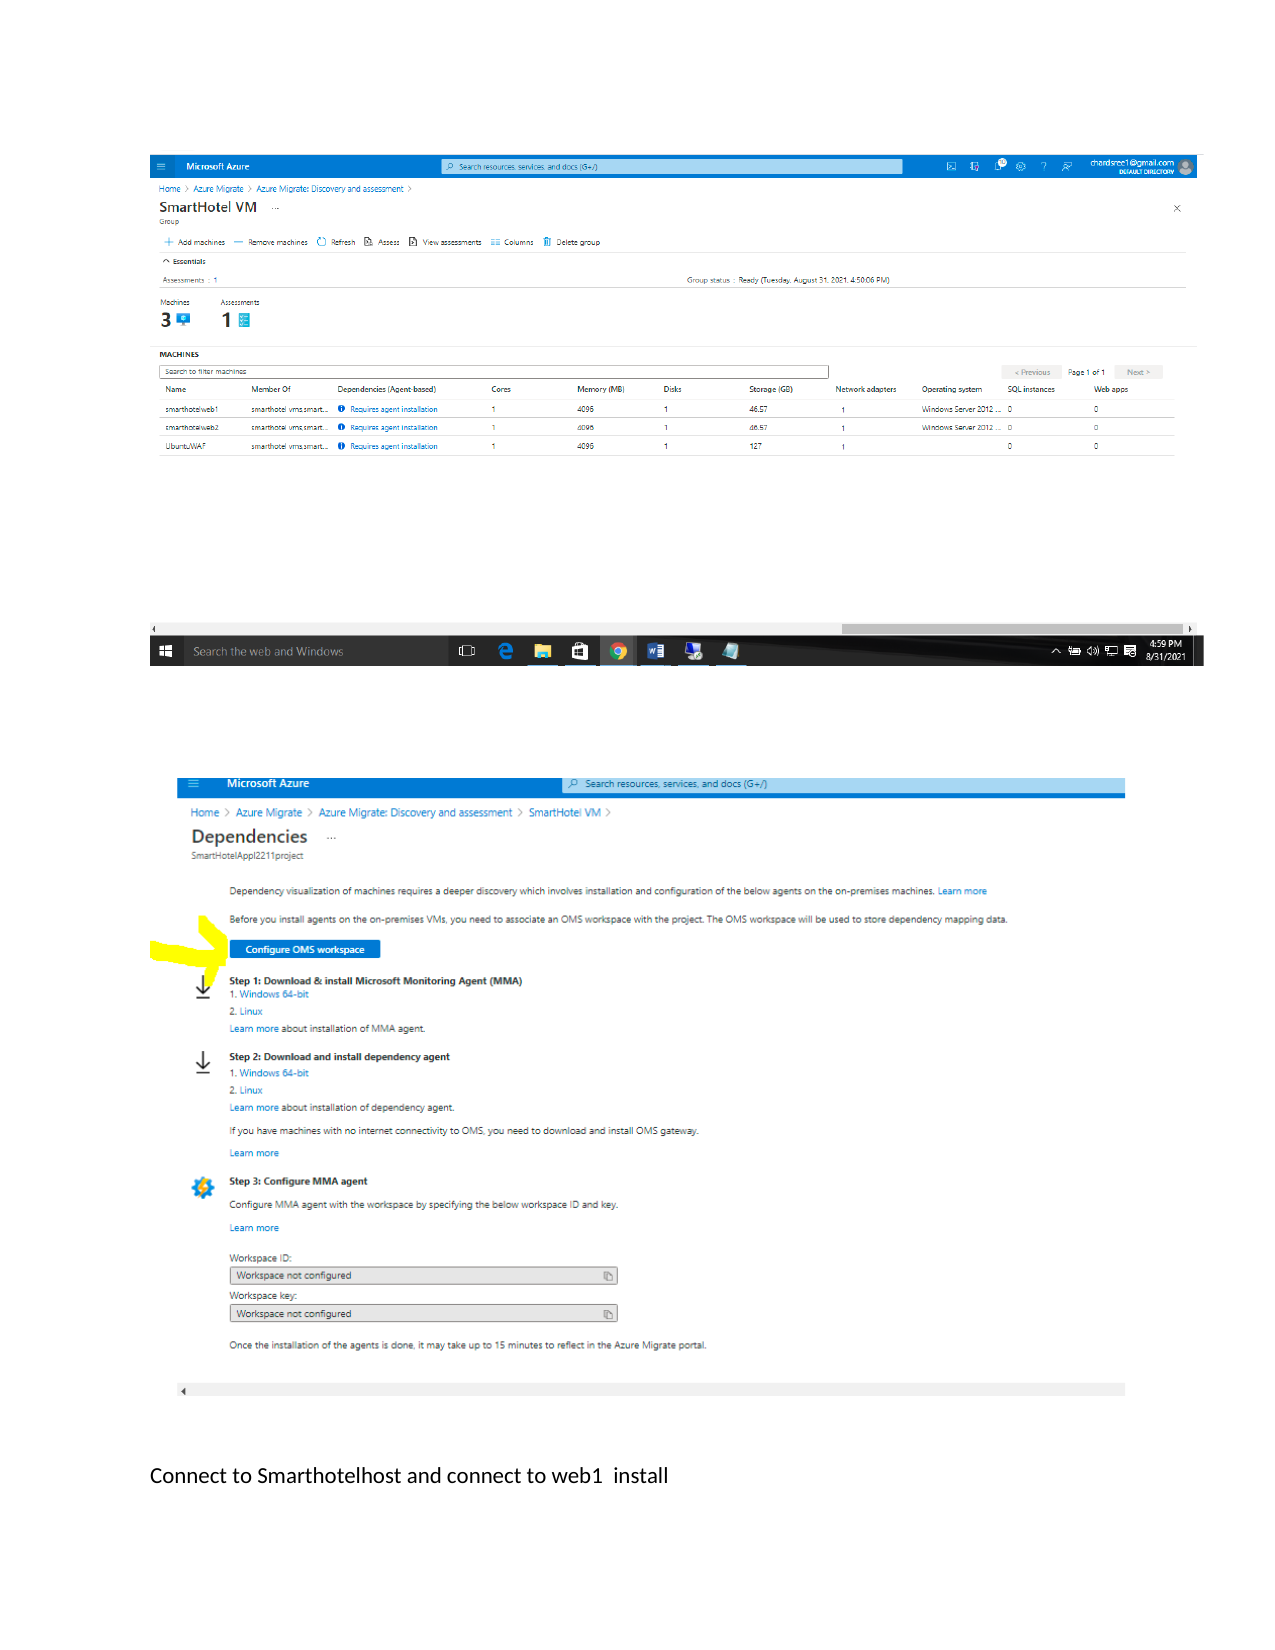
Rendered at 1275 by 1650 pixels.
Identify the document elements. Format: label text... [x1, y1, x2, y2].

text Connect to Smarthotelhost and connect to web1 install [150, 1461, 1125, 1489]
picture [150, 150, 1204, 666]
picture [150, 778, 1125, 1396]
